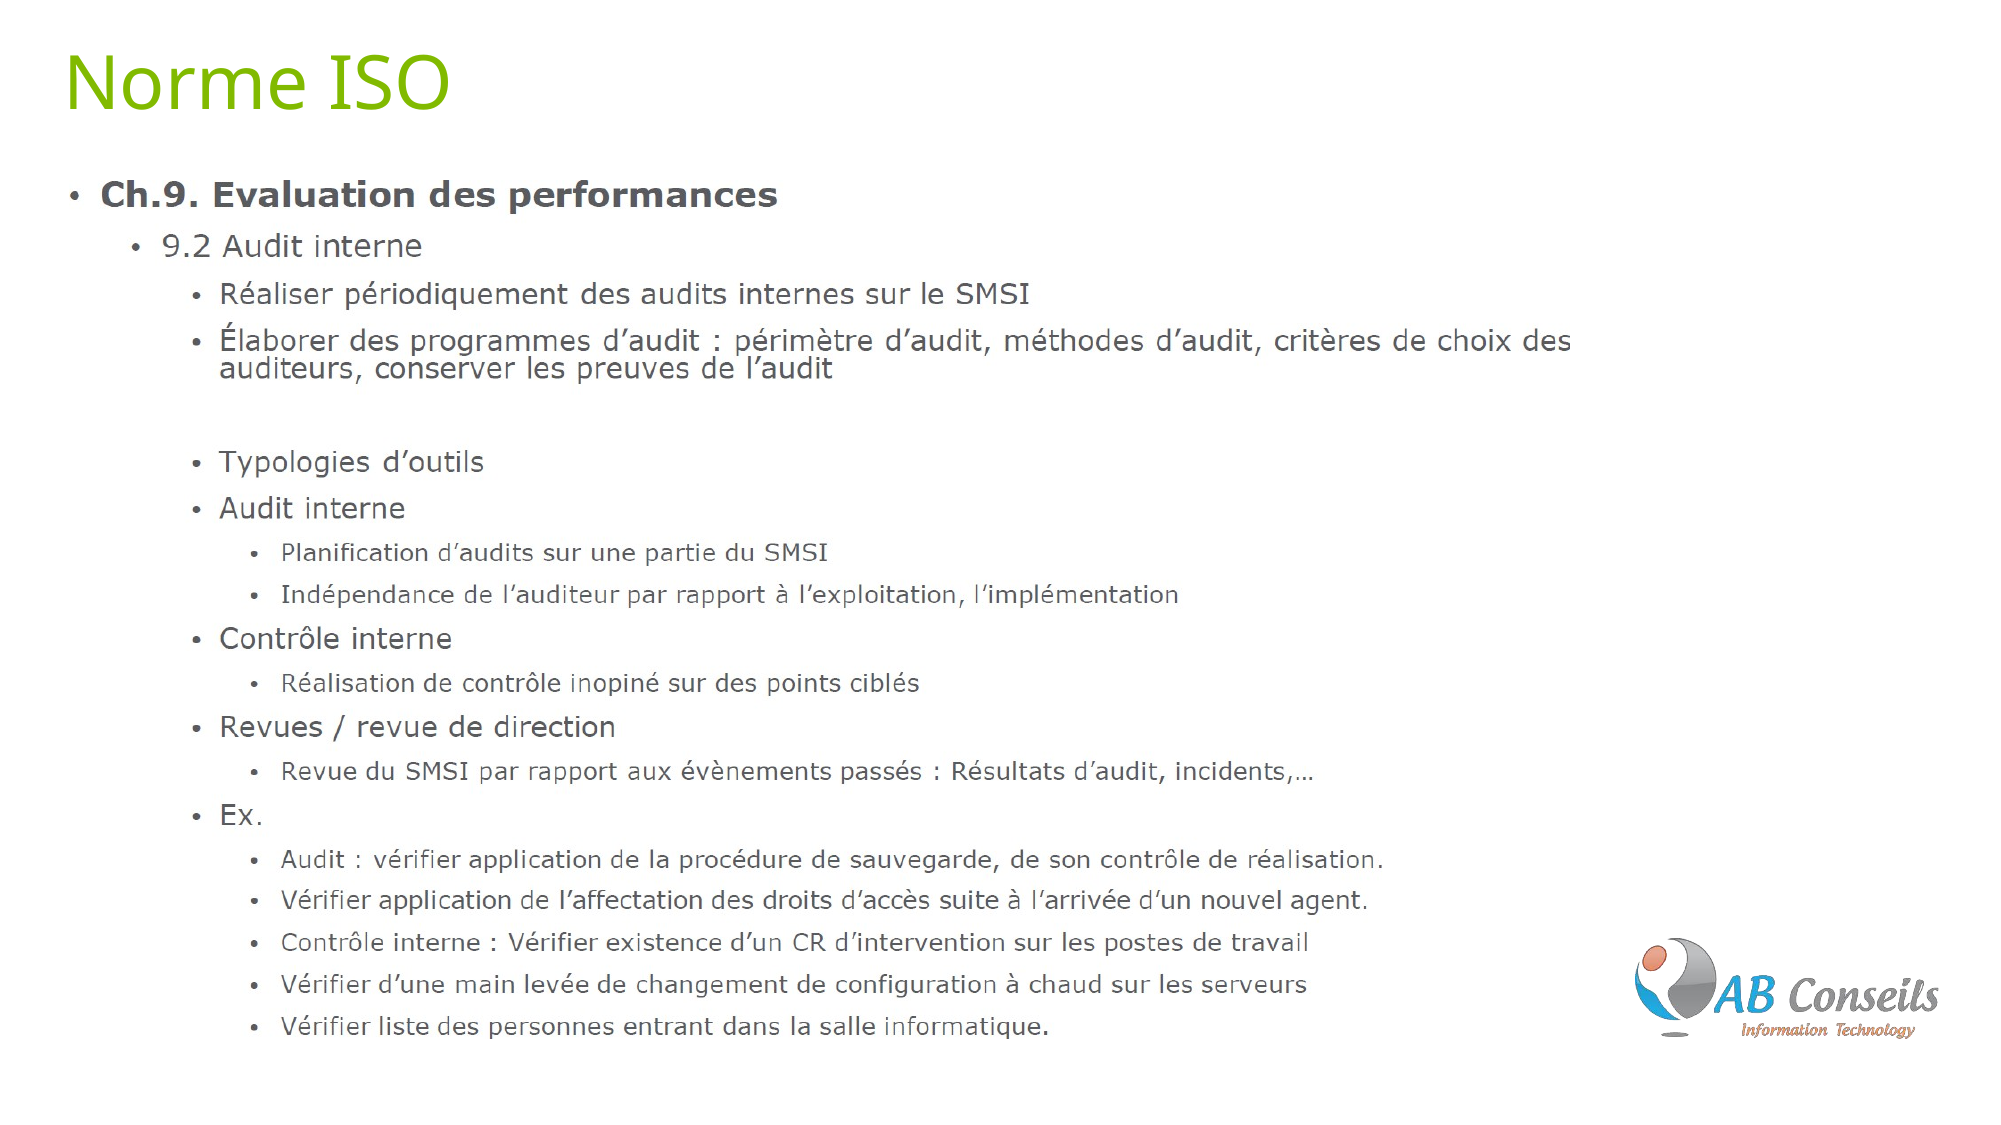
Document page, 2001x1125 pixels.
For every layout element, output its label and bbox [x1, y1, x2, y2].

picture [69, 180, 1570, 1039]
picture [1635, 938, 1939, 1039]
